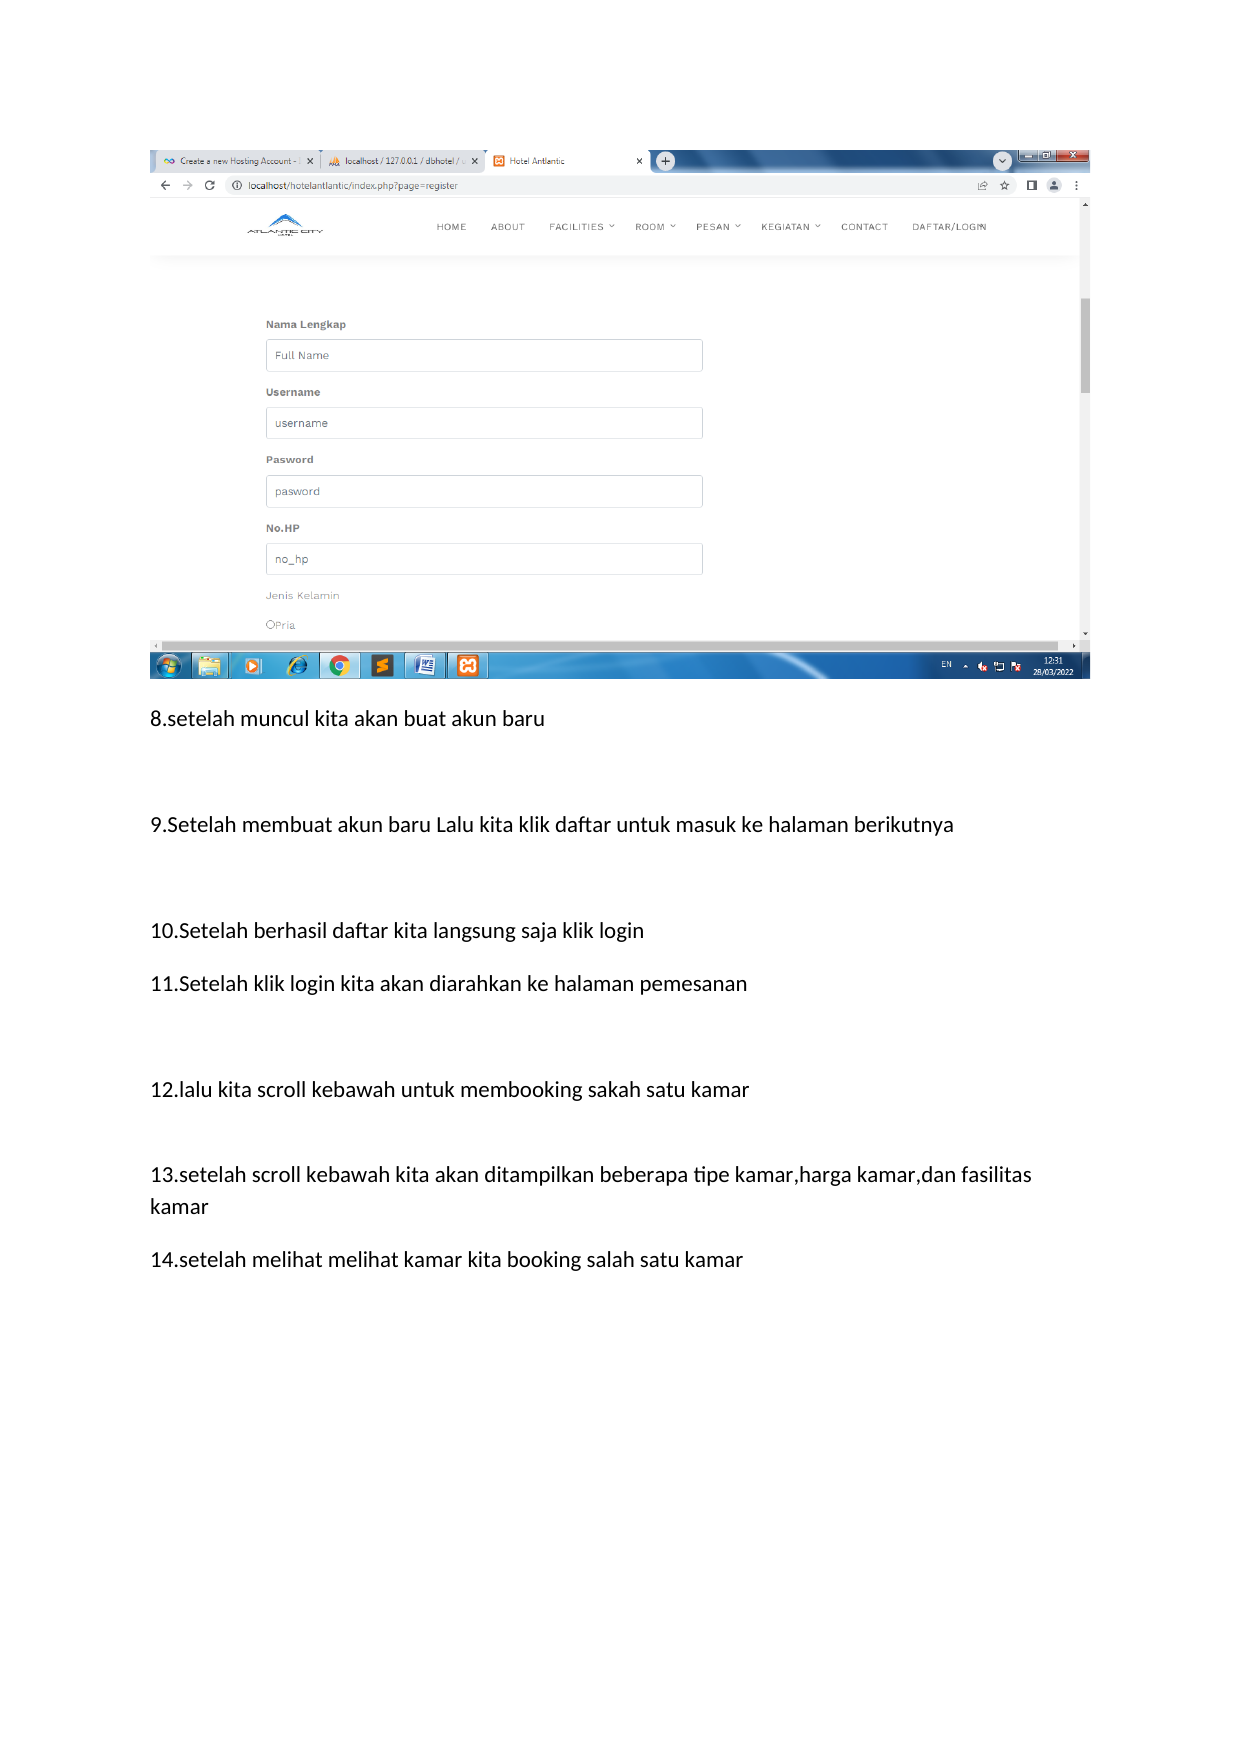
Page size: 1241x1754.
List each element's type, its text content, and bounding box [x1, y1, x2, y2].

text 8.setelah muncul kita akan buat akun baru [150, 704, 1090, 732]
text 10.Setelah berhasil daftar kita langsung saja klik login [150, 916, 1090, 944]
picture [150, 150, 1091, 679]
text 9.Setelah membuat akun baru Lalu kita klik daftar untuk masuk ke halaman berikutnya [150, 810, 1090, 838]
text 14.setelah melihat melihat kamar kita booking salah satu kamar [150, 1245, 1090, 1273]
text 13.setelah scroll kebawah kita akan ditampilkan beberapa tipe kamar,harga kamar,dan fasilitas kamar [150, 1128, 1090, 1220]
text 11.Setelah klik login kita akan diarahkan ke halaman pemesanan [150, 969, 1090, 997]
text 12.lalu kita scroll kebawah untuk membooking sakah satu kamar [150, 1075, 1090, 1103]
